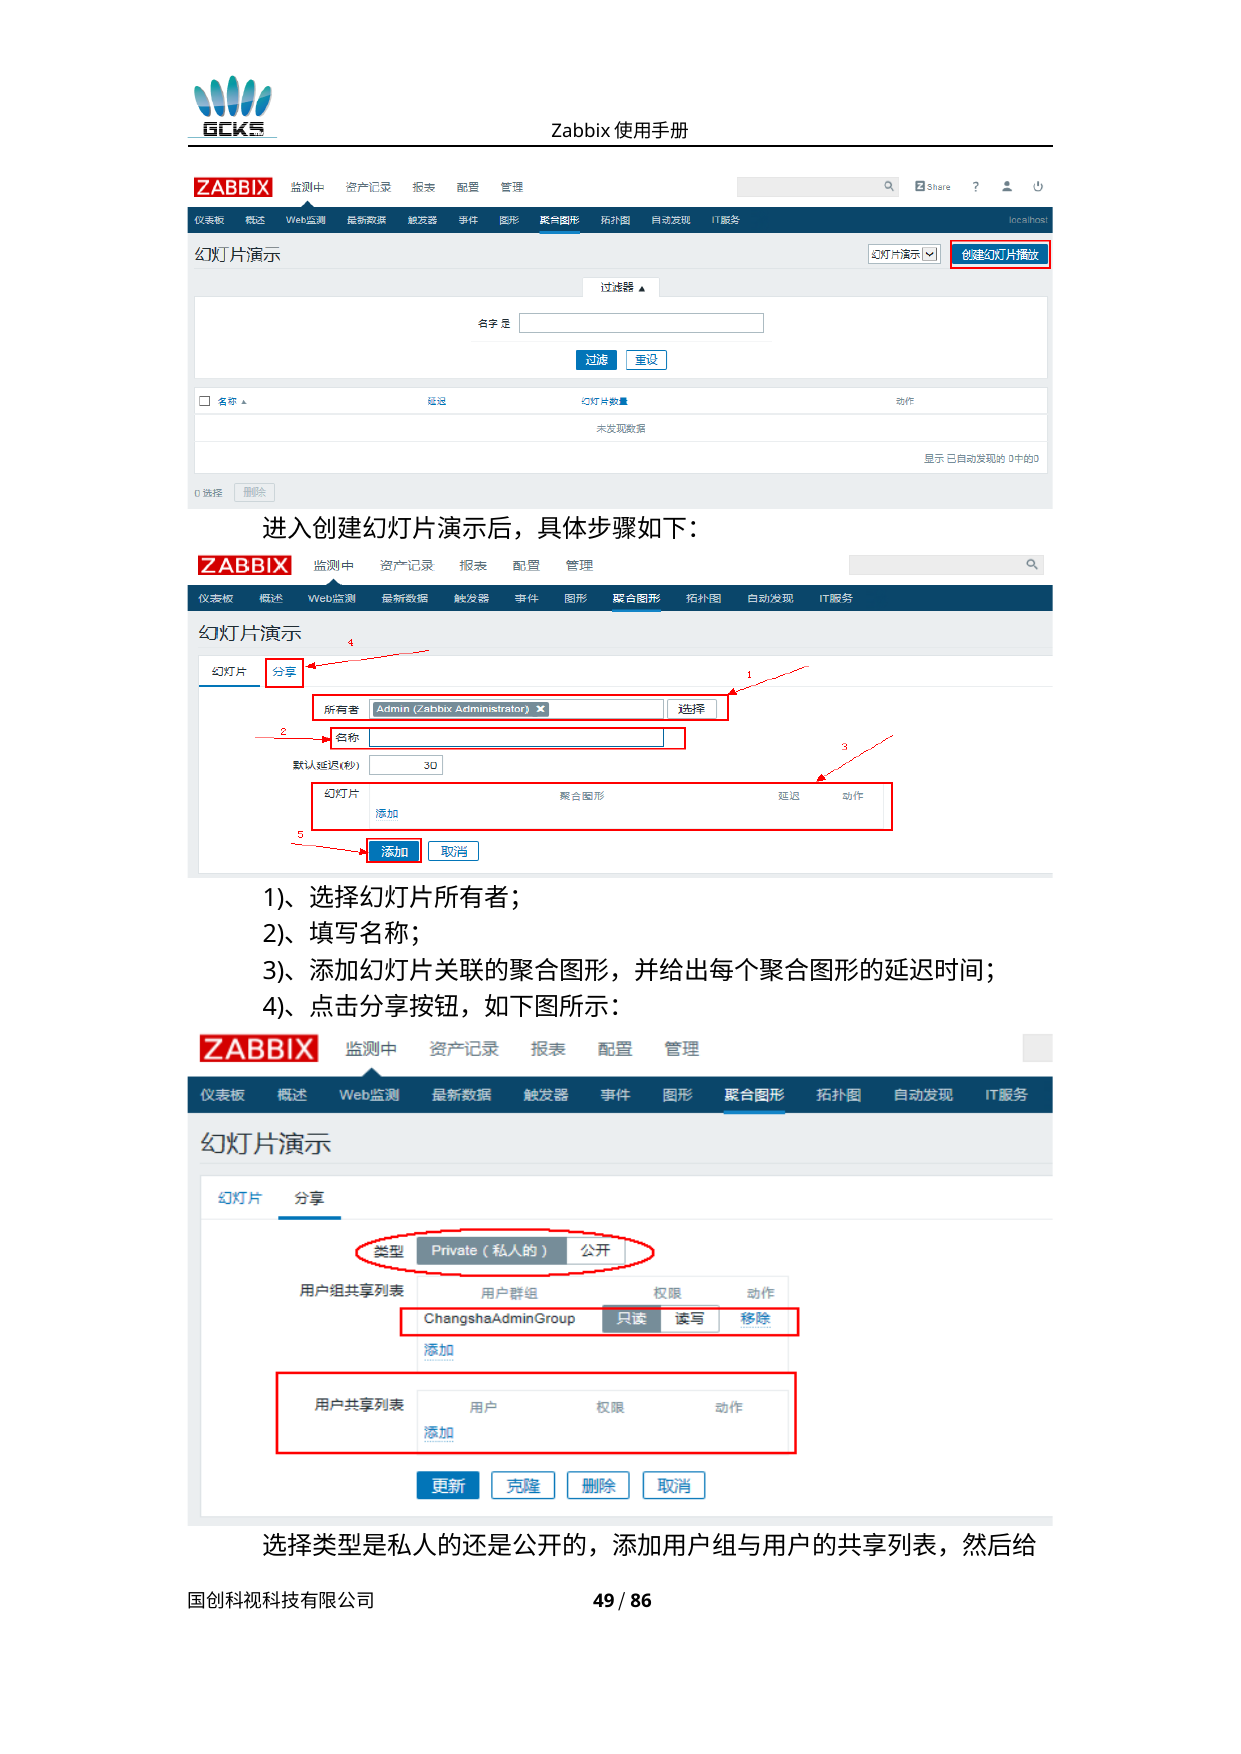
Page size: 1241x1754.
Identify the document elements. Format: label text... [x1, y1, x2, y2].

text 2)、填写名称； [187, 914, 1053, 950]
text 3)、添加幻灯片关联的聚合图形，并给出每个聚合图形的延迟时间； [187, 950, 1053, 986]
picture [187, 73, 278, 138]
text 进入创建幻灯片演示后，具体步骤如下： [187, 509, 1053, 545]
text 1)、选择幻灯片所有者； [187, 878, 1053, 914]
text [187, 1526, 1053, 1561]
picture [187, 167, 1053, 509]
text 4)、点击分享按钮，如下图所示： [187, 986, 1053, 1022]
picture [187, 1022, 1053, 1526]
picture [187, 545, 1053, 878]
